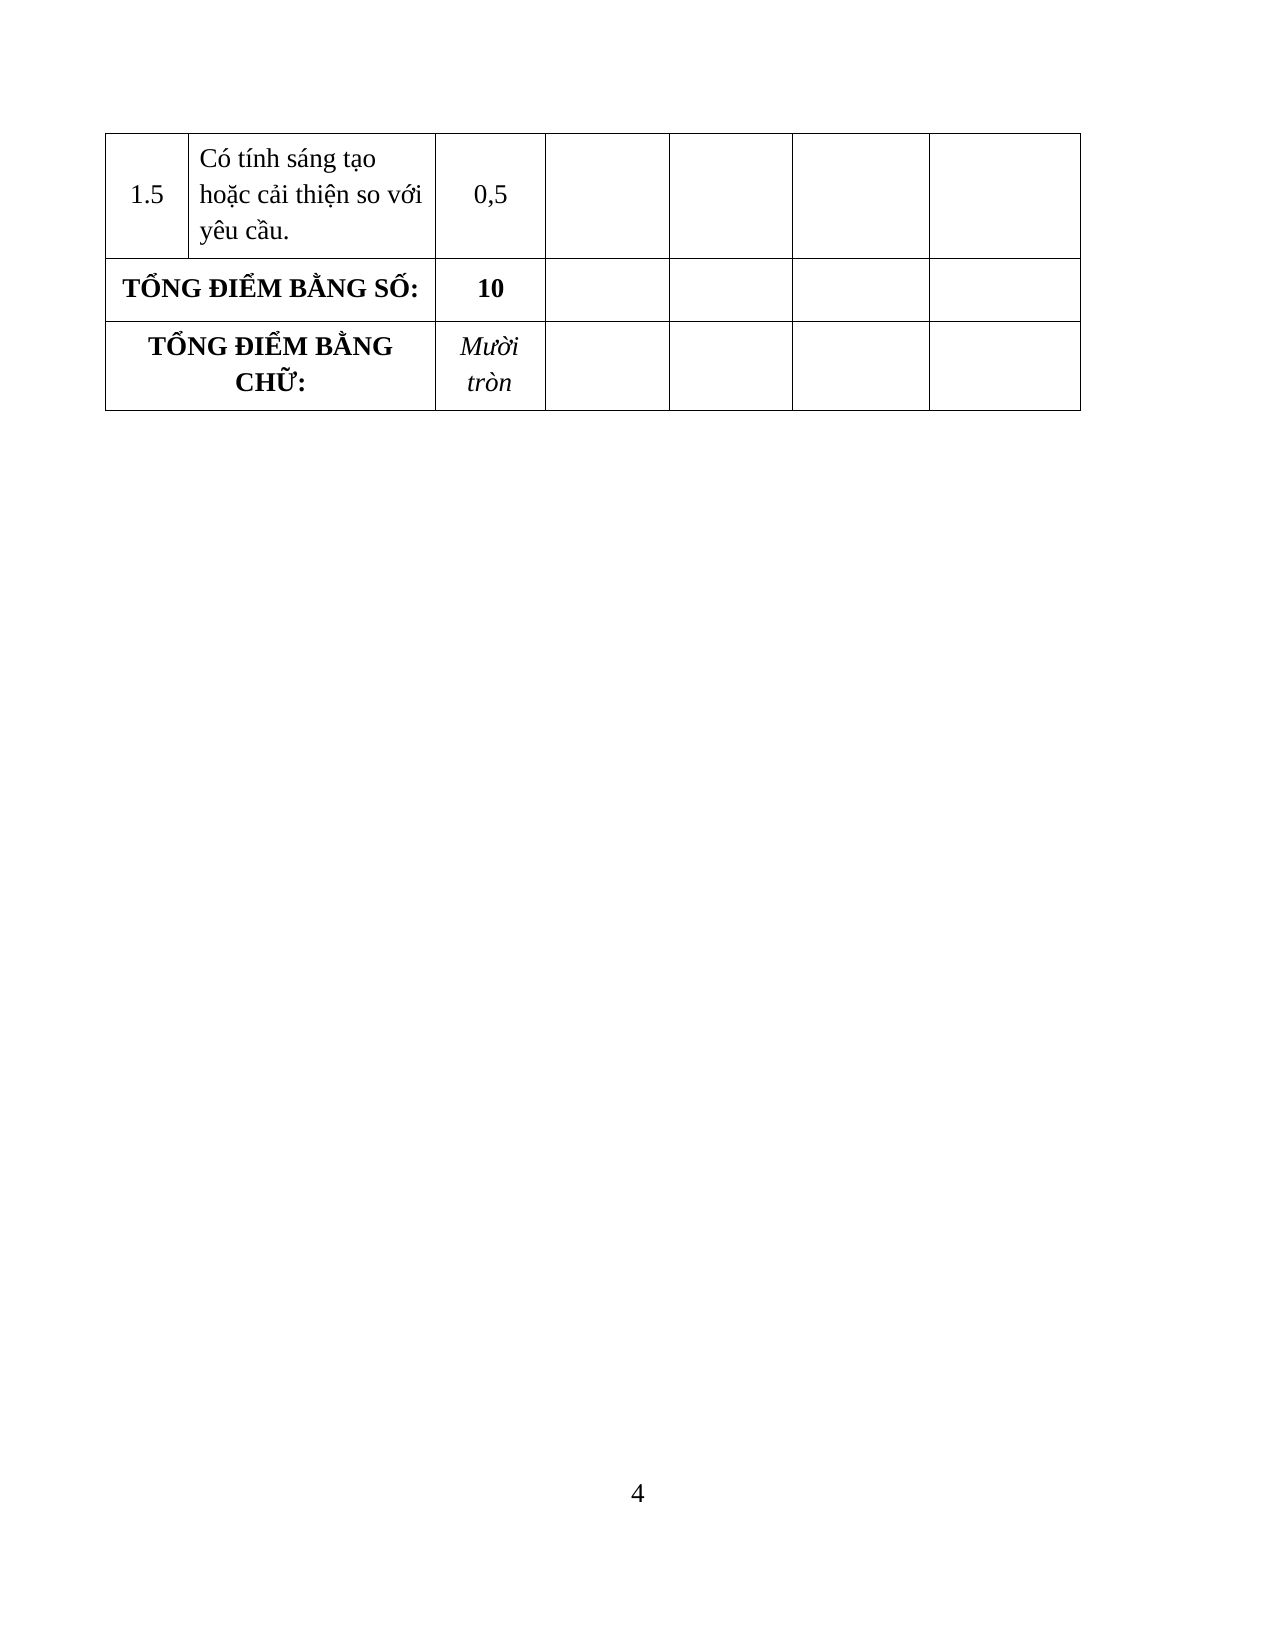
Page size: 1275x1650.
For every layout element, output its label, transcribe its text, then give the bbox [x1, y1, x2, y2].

table_cell Có tính sáng tạo hoặc cải thiện so với yêu cầu. [189, 134, 435, 258]
table_cell TỔNG ĐIỂM BẰNG CHỮ: [106, 322, 435, 410]
table_cell 1.5 [106, 134, 188, 258]
table_cell [546, 259, 669, 321]
table_cell 0,5 [436, 134, 545, 258]
table_cell [930, 322, 1080, 410]
table_cell [930, 134, 1080, 258]
table_cell 10 [436, 259, 545, 321]
table_cell [793, 134, 929, 258]
table_cell [546, 322, 669, 410]
table_cell [793, 322, 929, 410]
table_cell [546, 134, 669, 258]
table_cell TỔNG ĐIỂM BẰNG SỐ: [106, 259, 435, 321]
table_cell [930, 259, 1080, 321]
table_cell [793, 259, 929, 321]
table_cell [670, 134, 792, 258]
table_cell [670, 259, 792, 321]
table_cell [670, 322, 792, 410]
table_cell Mười tròn [436, 322, 545, 410]
